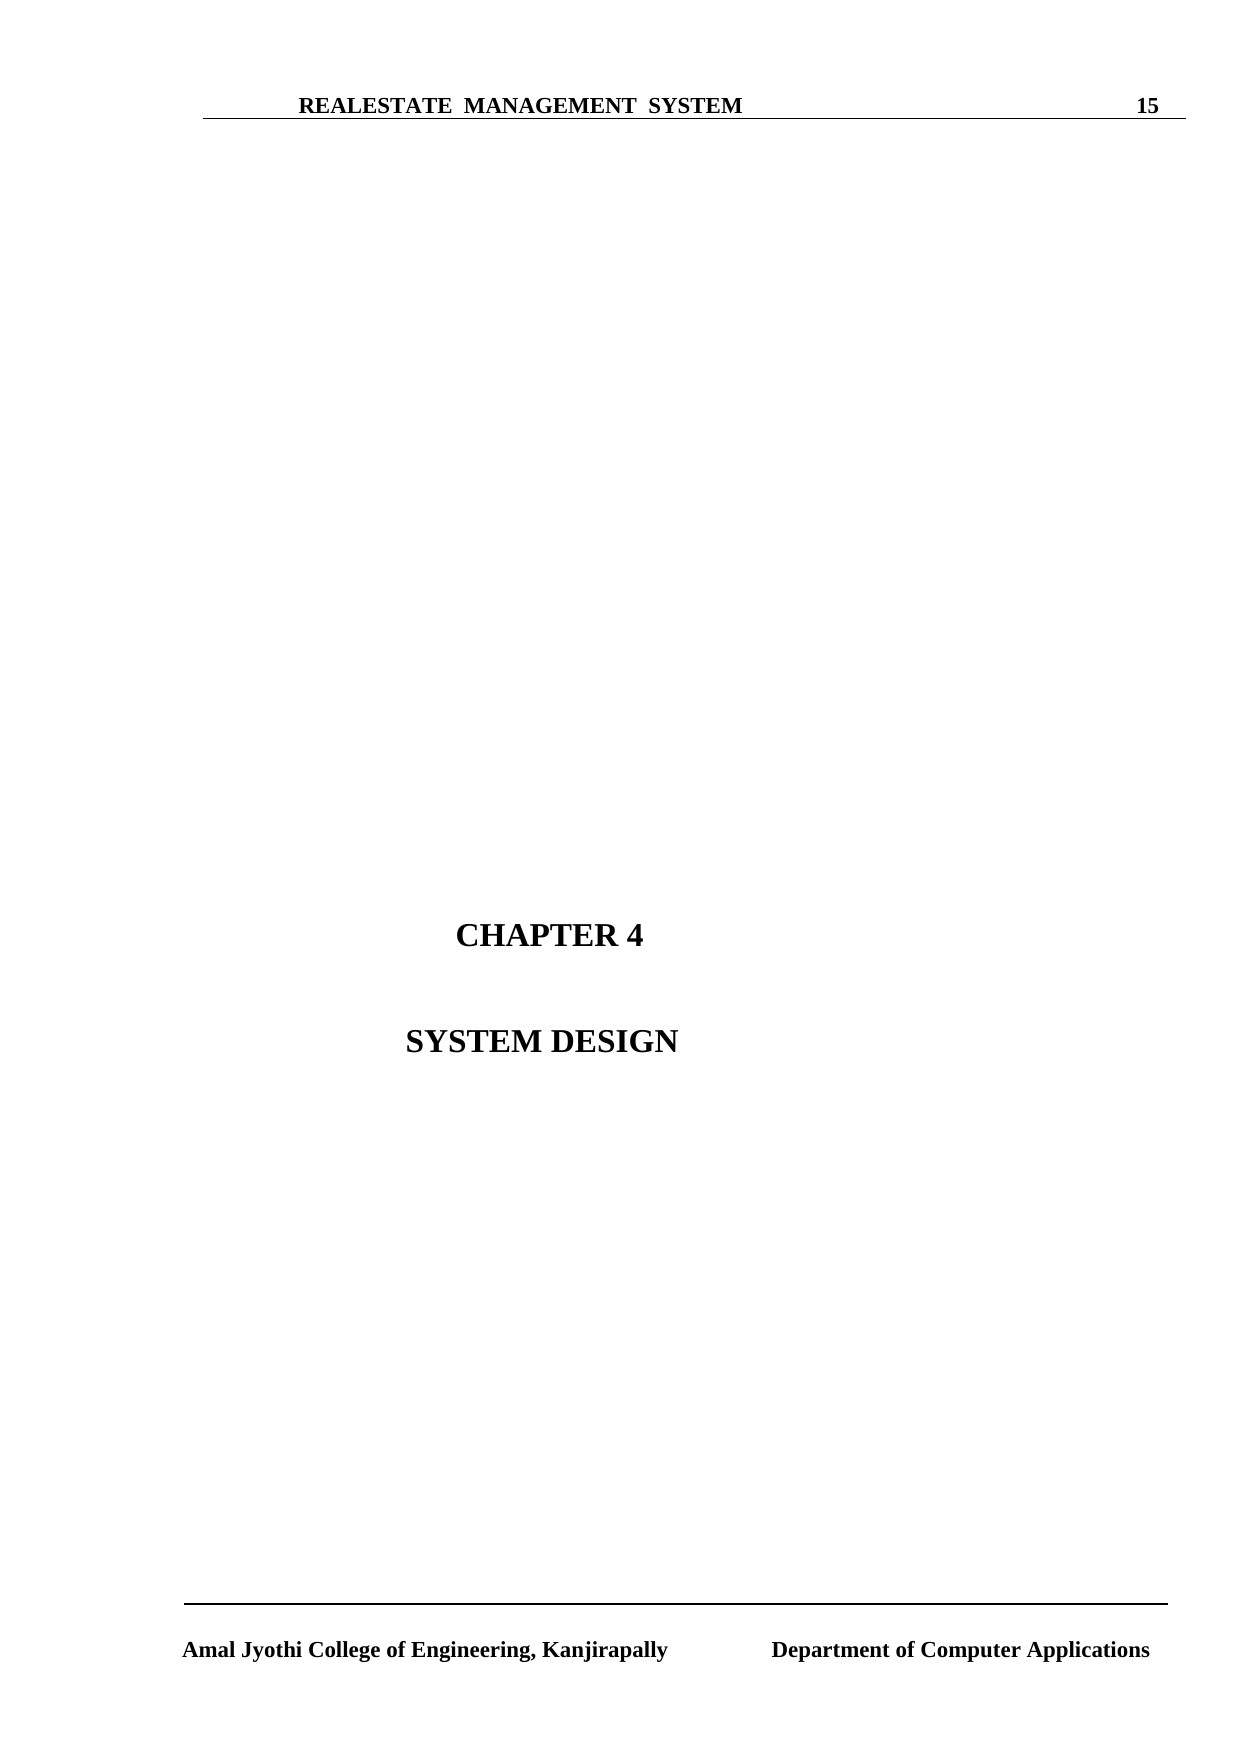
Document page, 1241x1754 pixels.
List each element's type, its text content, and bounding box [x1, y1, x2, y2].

text CHAPTER 4 [147, 915, 755, 954]
text SYSTEM DESIGN [147, 1022, 796, 1060]
